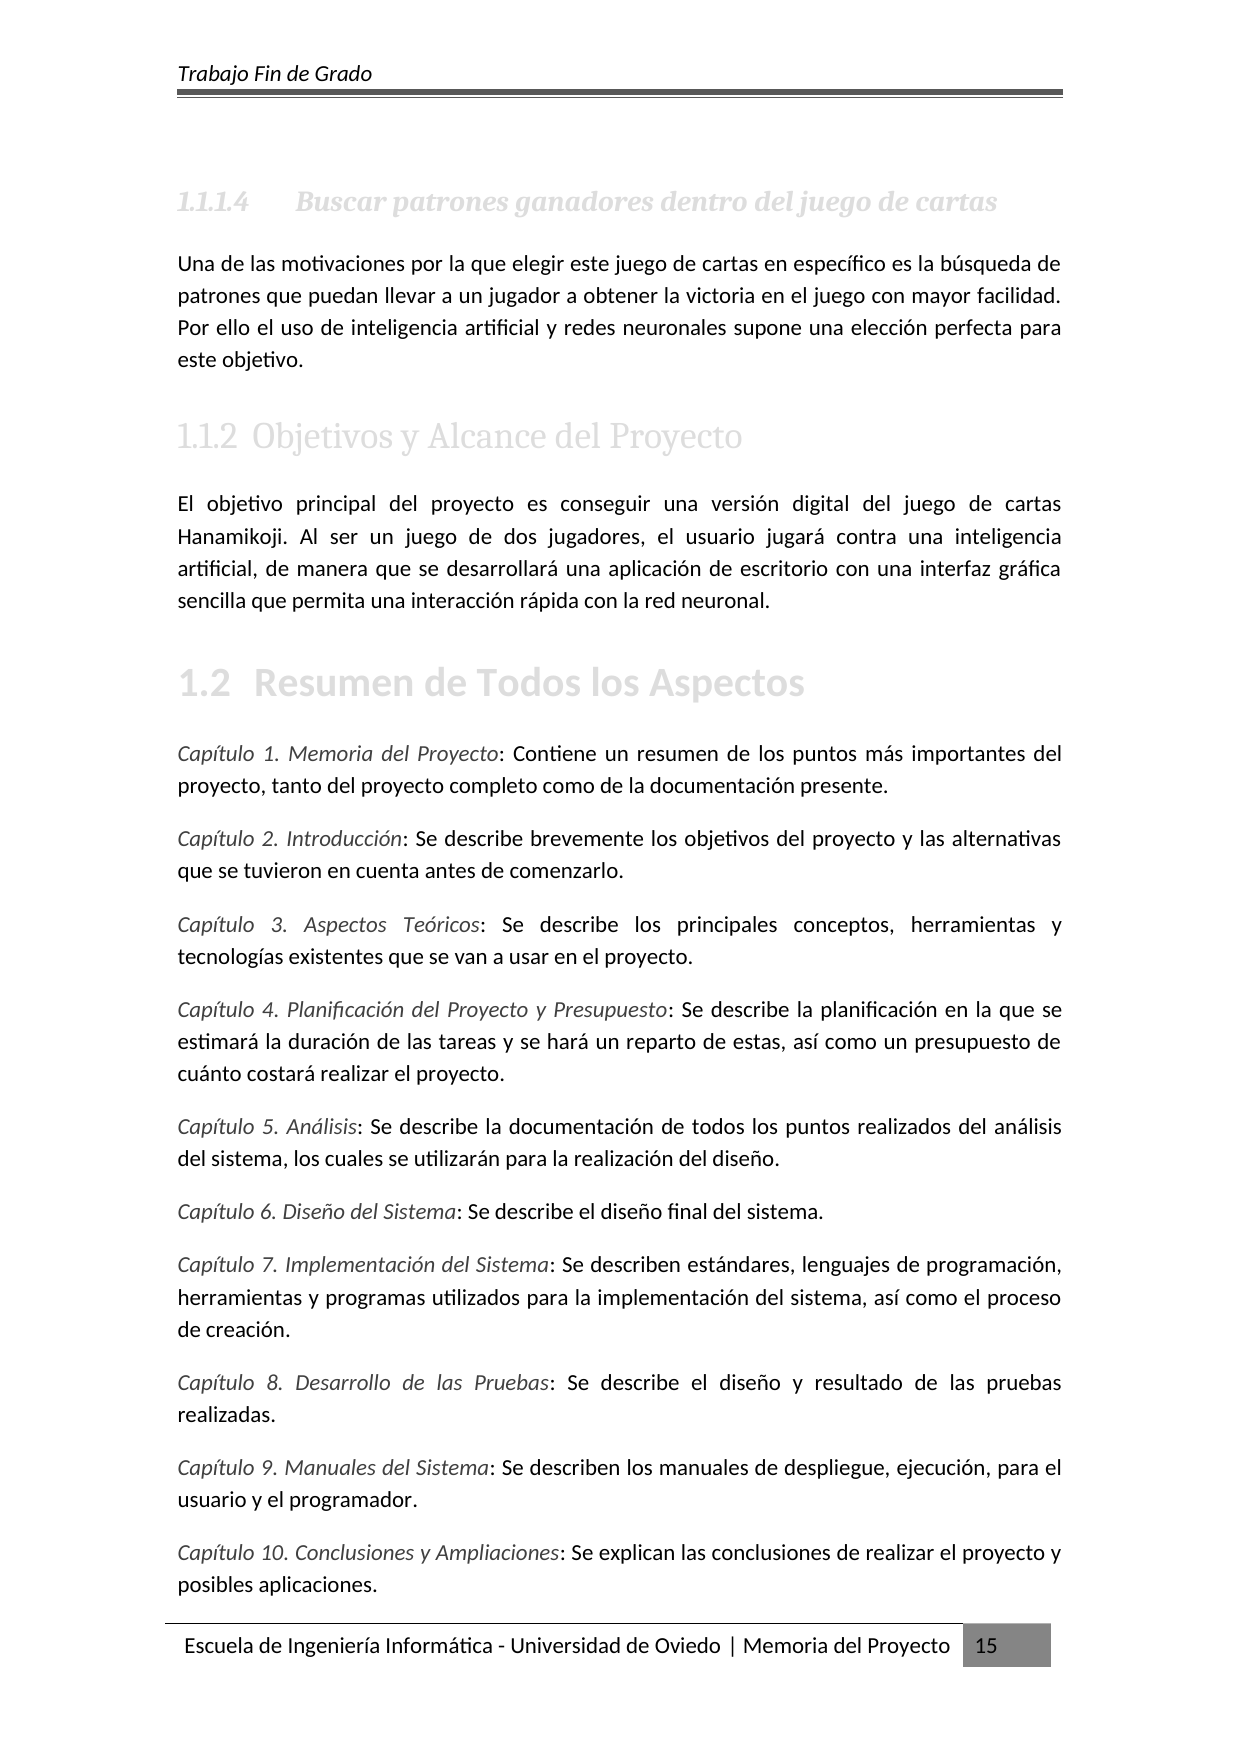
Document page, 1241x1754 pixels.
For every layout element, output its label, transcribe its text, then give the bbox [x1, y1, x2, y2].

text Capítulo 8. Desarrollo de las Pruebas: Se describe el diseño y resultado de las pruebas realizadas. [177, 1368, 1063, 1428]
text Capítulo 9. Manuales del Sistema: Se describen los manuales de despliegue, ejecución, para el usuario y el programador. [177, 1453, 1063, 1513]
text Una de las motivaciones por la que elegir este juego de cartas en específico es la búsqueda de patrones que puedan llevar a un jugador a obtener la victoria en el juego con mayor facilidad. Por ello el uso de inteligencia artificial y redes neuronales supone una elección perfecta para este objetivo. [177, 249, 1063, 373]
text Capítulo 2. Introducción: Se describe brevemente los objetivos del proyecto y las alternativas que se tuvieron en cuenta antes de comenzarlo. [177, 824, 1063, 885]
text Capítulo 6. Diseño del Sistema: Se describe el diseño final del sistema. [177, 1197, 1063, 1226]
text Capítulo 1. Memoria del Proyecto: Contiene un resumen de los puntos más importantes del proyecto, tanto del proyecto completo como de la documentación presente. [177, 739, 1063, 799]
text Capítulo 10. Conclusiones y Ampliaciones: Se explican las conclusiones de realizar el proyecto y posibles aplicaciones. [177, 1538, 1063, 1598]
subtitle Resumen de Todos los Aspectos [177, 656, 1063, 707]
text Capítulo 7. Implementación del Sistema: Se describen estándares, lenguajes de programación, herramientas y programas utilizados para la implementación del sistema, así como el proceso de creación. [177, 1251, 1063, 1343]
text Capítulo 4. Planificación del Proyecto y Presupuesto: Se describe la planificación en la que se estimará la duración de las tareas y se hará un reparto de estas, así como un presupuesto de cuánto costará realizar el proyecto. [177, 995, 1063, 1087]
subtitle Objetivos y Alcance del Proyecto [177, 415, 1063, 458]
text Capítulo 3. Aspectos Teóricos: Se describe los principales conceptos, herramientas y tecnologías existentes que se van a usar en el proyecto. [177, 910, 1063, 970]
text El objetivo principal del proyecto es conseguir una versión digital del juego de cartas Hanamikoji. Al ser un juego de dos jugadores, el usuario jugará contra una inteligencia artificial, de manera que se desarrollará una aplicación de escritorio con una interfaz gráfica sencilla que permita una interacción rápida con la red neuronal. [177, 489, 1063, 614]
subtitle Buscar patrones ganadores dentro del juego de cartas [177, 185, 1063, 219]
text Capítulo 5. Análisis: Se describe la documentación de todos los puntos realizados del análisis del sistema, los cuales se utilizarán para la realización del diseño. [177, 1112, 1063, 1172]
